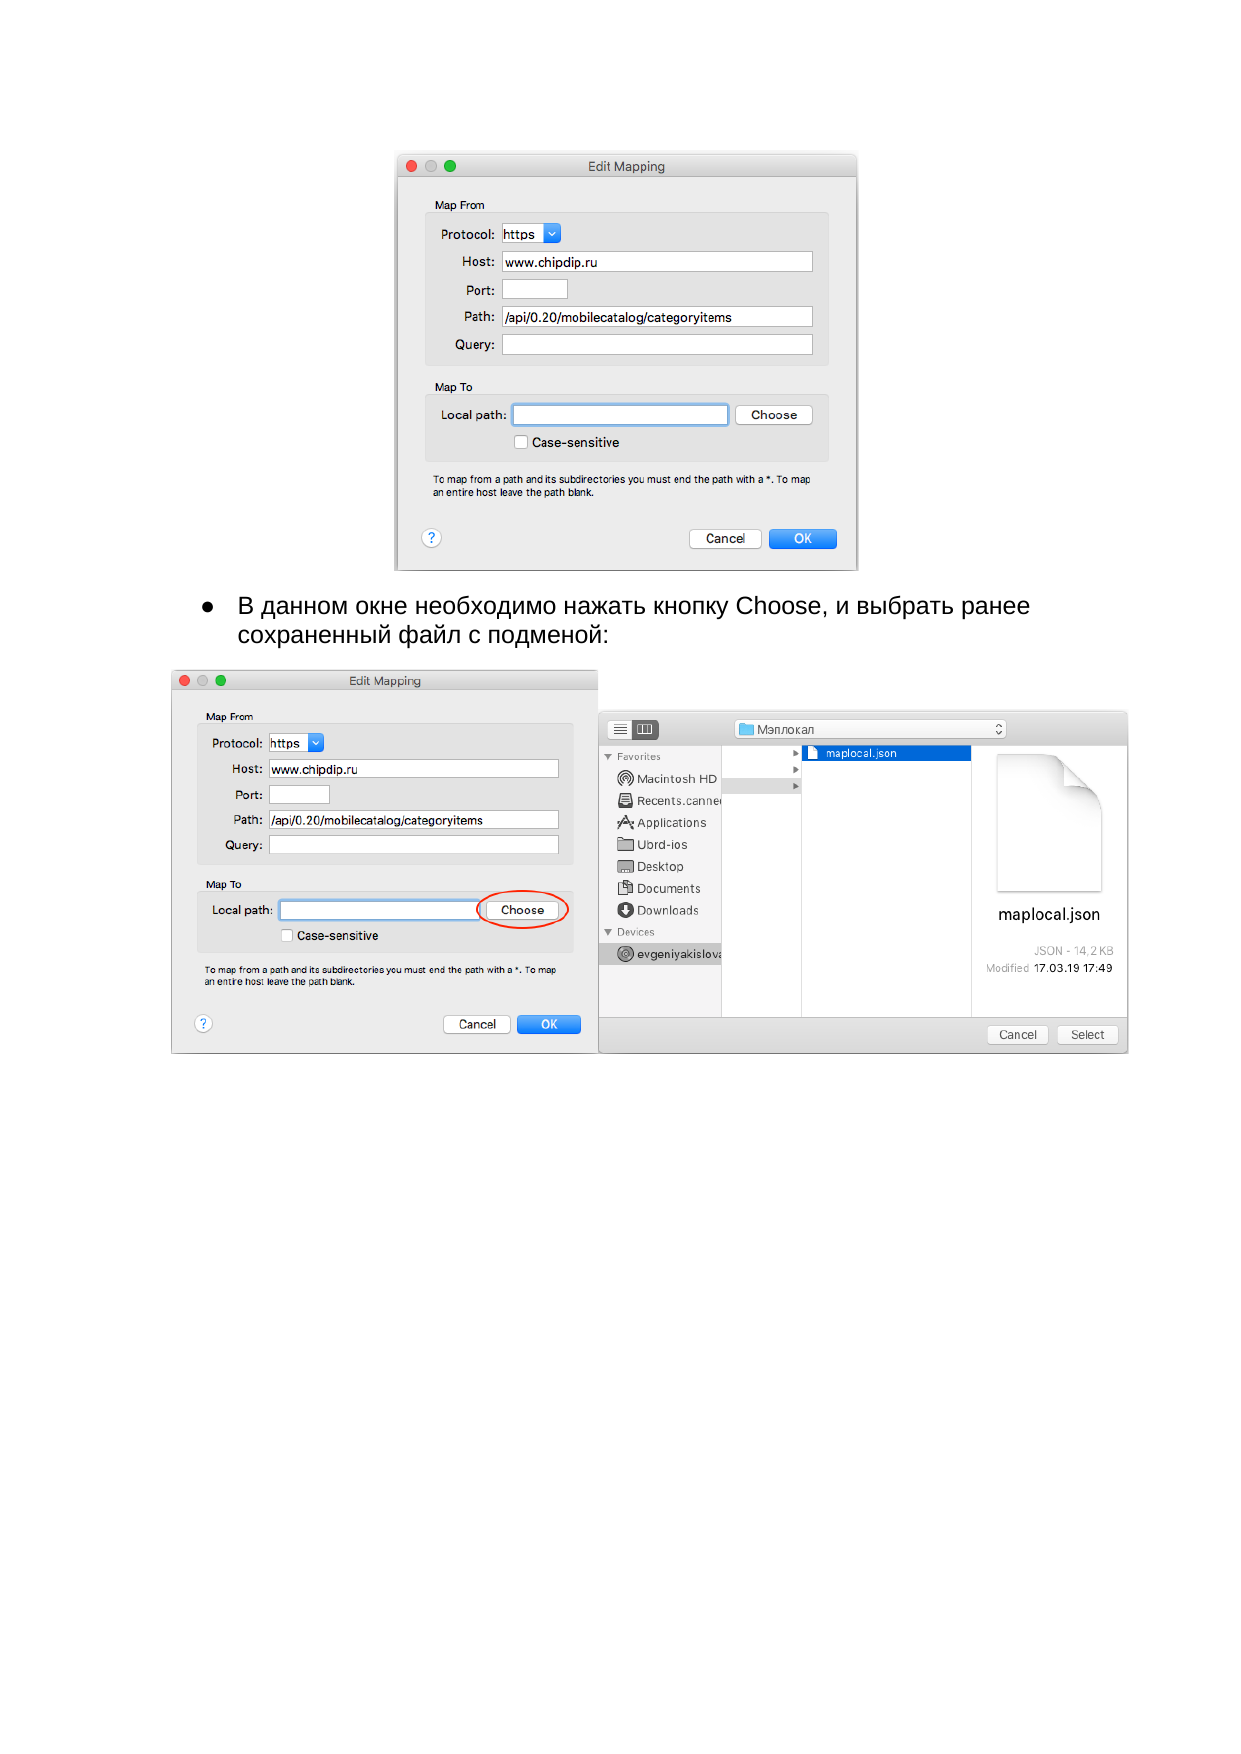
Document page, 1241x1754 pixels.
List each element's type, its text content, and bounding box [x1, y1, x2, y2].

list В данном окне необходимо нажать кнопку Choose, и выбрать ранее сохраненный файл с подменой: [200, 591, 1090, 649]
picture [171, 669, 1129, 1054]
picture [394, 150, 859, 571]
